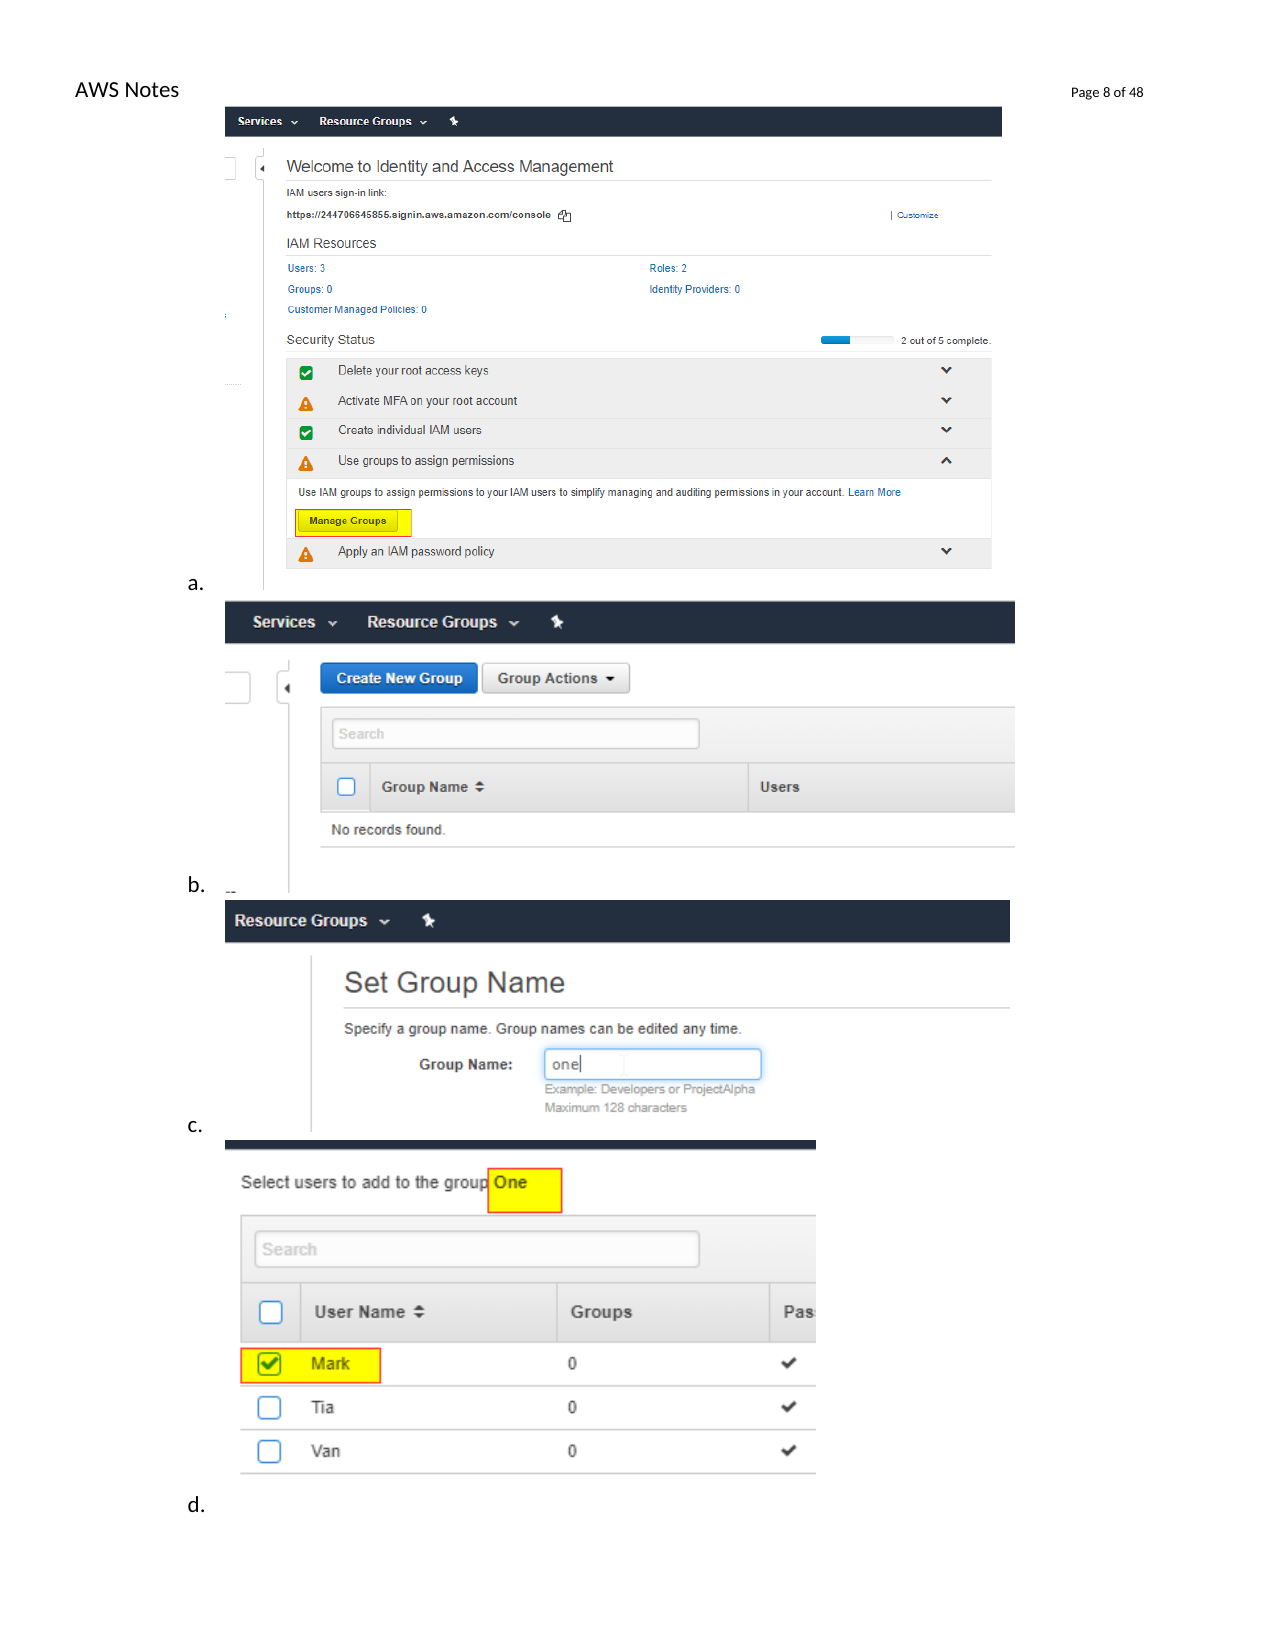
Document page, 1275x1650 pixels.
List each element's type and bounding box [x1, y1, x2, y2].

picture [225, 1140, 816, 1512]
picture [225, 102, 1002, 590]
picture [225, 598, 1015, 893]
picture [225, 900, 1010, 1132]
